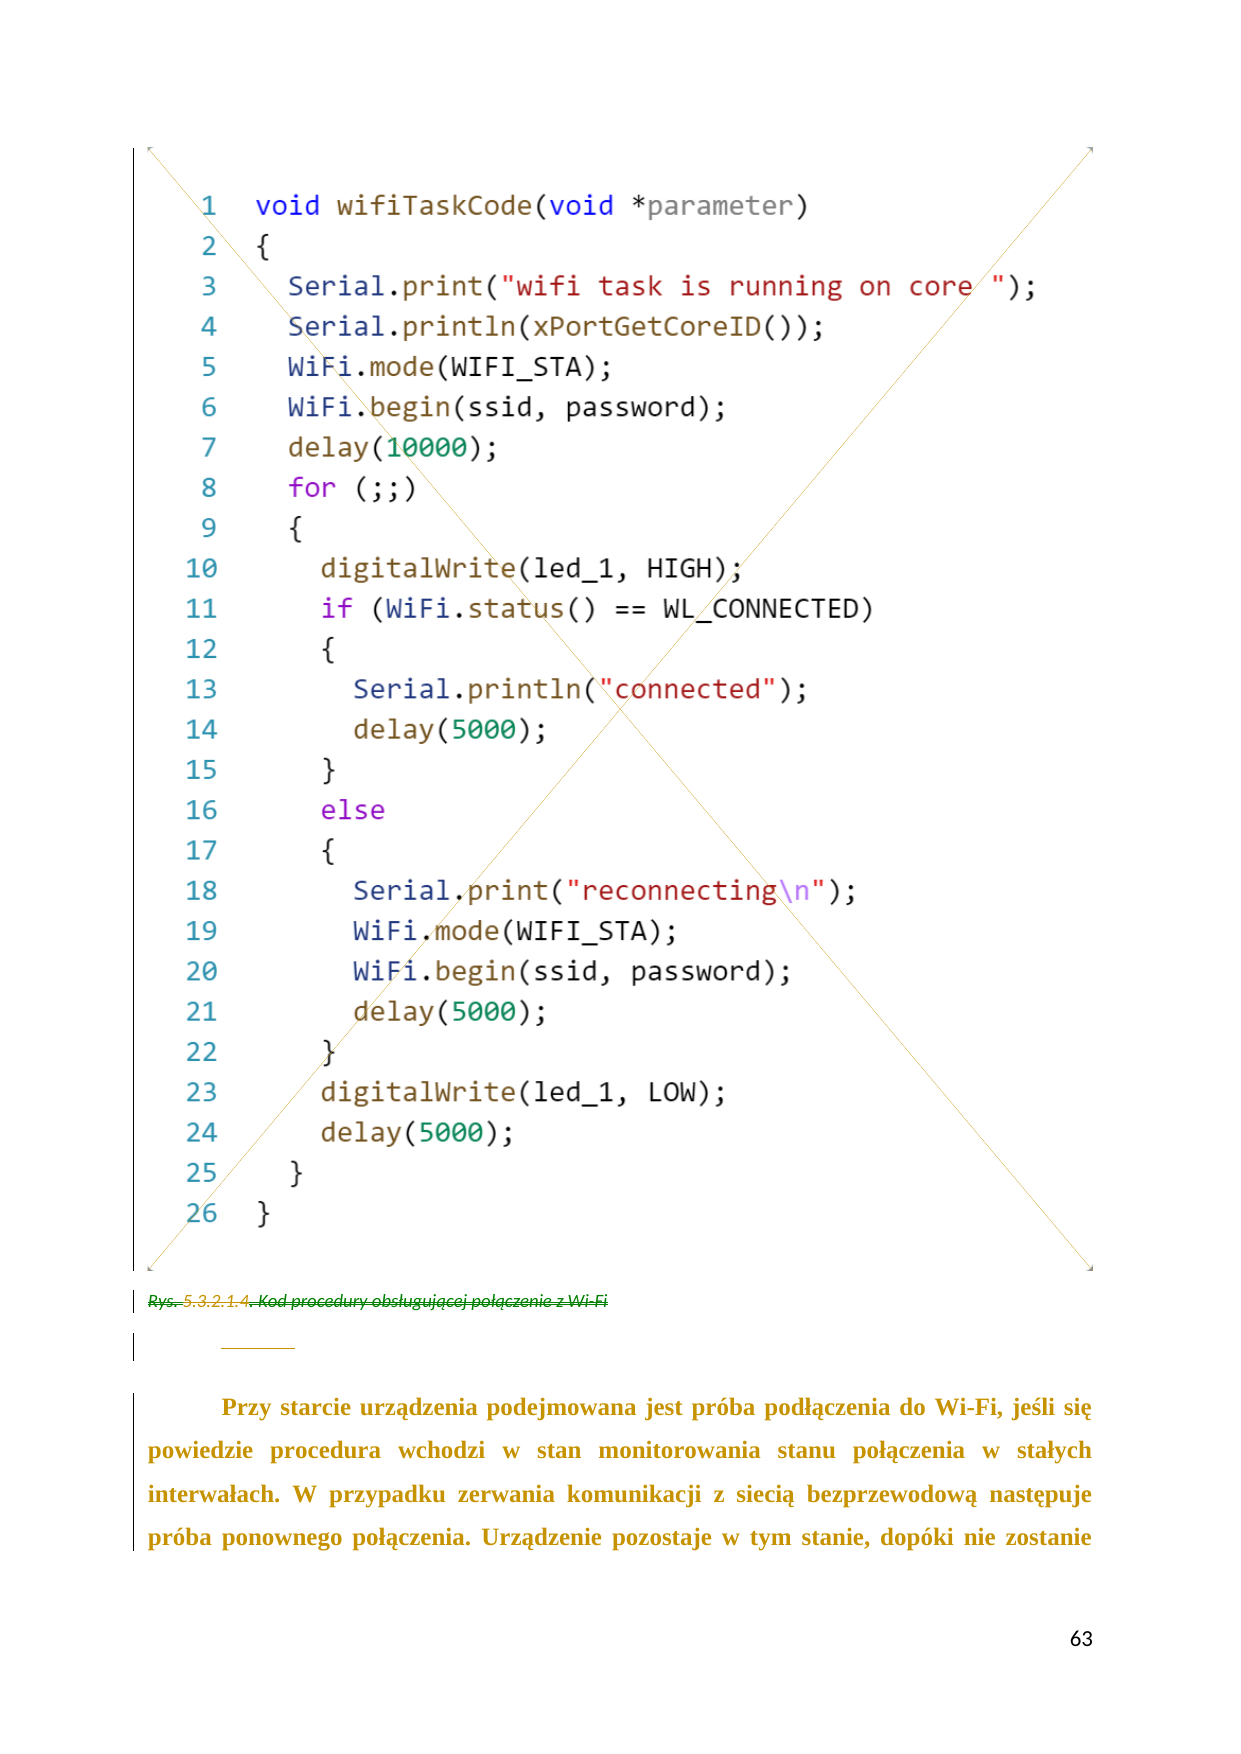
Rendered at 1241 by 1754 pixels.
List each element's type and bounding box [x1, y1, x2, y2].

picture [149, 147, 1092, 708]
picture [622, 149, 1093, 1269]
picture [147, 149, 619, 1270]
picture [149, 711, 1092, 1271]
text [148, 1392, 1093, 1551]
